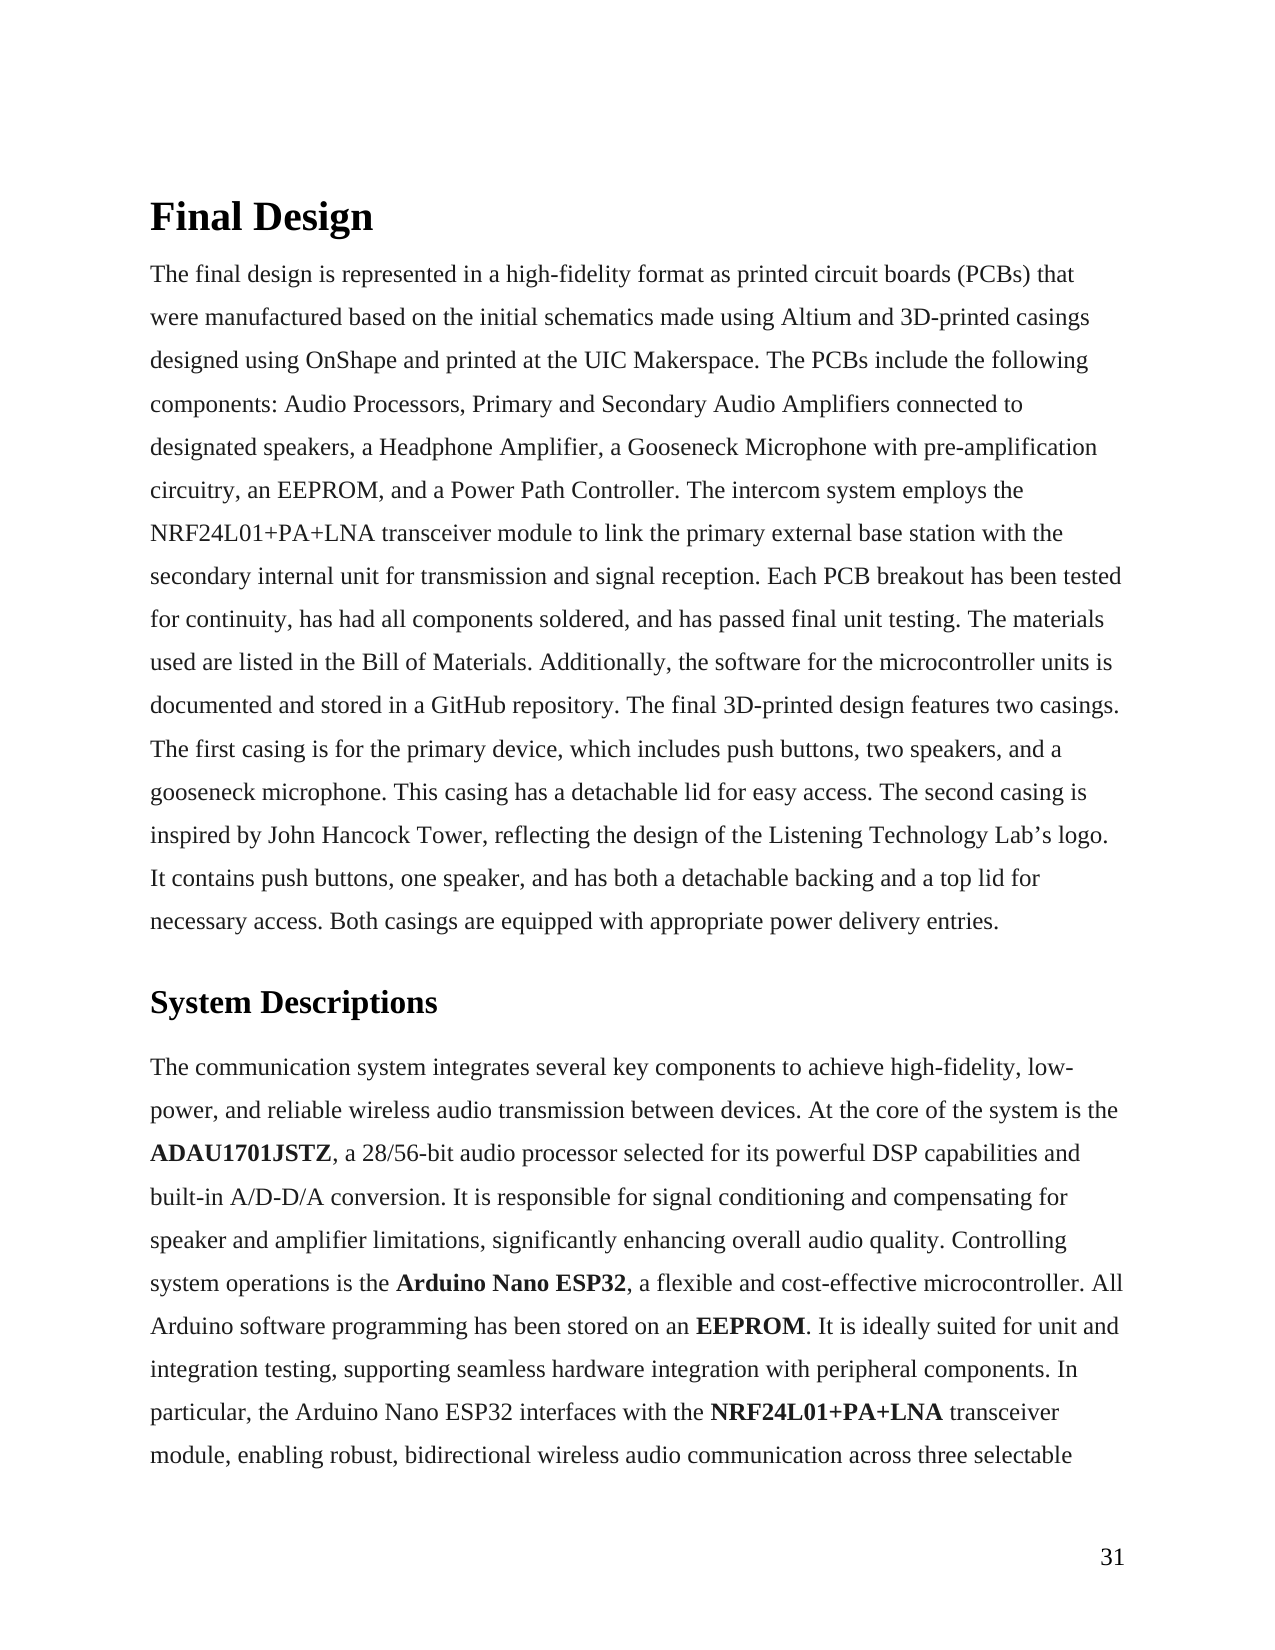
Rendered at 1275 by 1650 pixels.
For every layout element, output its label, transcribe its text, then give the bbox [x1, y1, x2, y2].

subtitle System Descriptions [150, 982, 1125, 1021]
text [150, 1052, 1125, 1469]
text The final design is represented in a high-fidelity format as printed circuit boards (PCBs) that were manufactured based on the initial schematics made using Altium and 3D-printed casings designed using OnShape and printed at the UIC Makerspace. The PCBs include the following components: Audio Processors, Primary and Secondary Audio Amplifiers connected to designated speakers, a Headphone Amplifier, a Gooseneck Microphone with pre-amplification circuitry, an EEPROM, and a Power Path Controller. The intercom system employs the NRF24L01+PA+LNA transceiver module to link the primary external base station with the secondary internal unit for transmission and signal reception. Each PCB breakout has been tested for continuity, has had all components soldered, and has passed final unit testing. The materials used are listed in the Bill of Materials. Additionally, the software for the microcontroller units is documented and stored in a GitHub repository. The final 3D-printed design features two casings. The first casing is for the primary device, which includes push buttons, two speakers, and a gooseneck microphone. This casing has a detachable lid for easy access. The second casing is inspired by John Hancock Tower, reflecting the design of the Listening Technology Lab’s logo. It contains push buttons, one speaker, and has both a detachable backing and a top lid for necessary access. Both casings are equipped with appropriate power delivery entries. [150, 259, 1125, 935]
subtitle Final Design [150, 192, 1125, 239]
